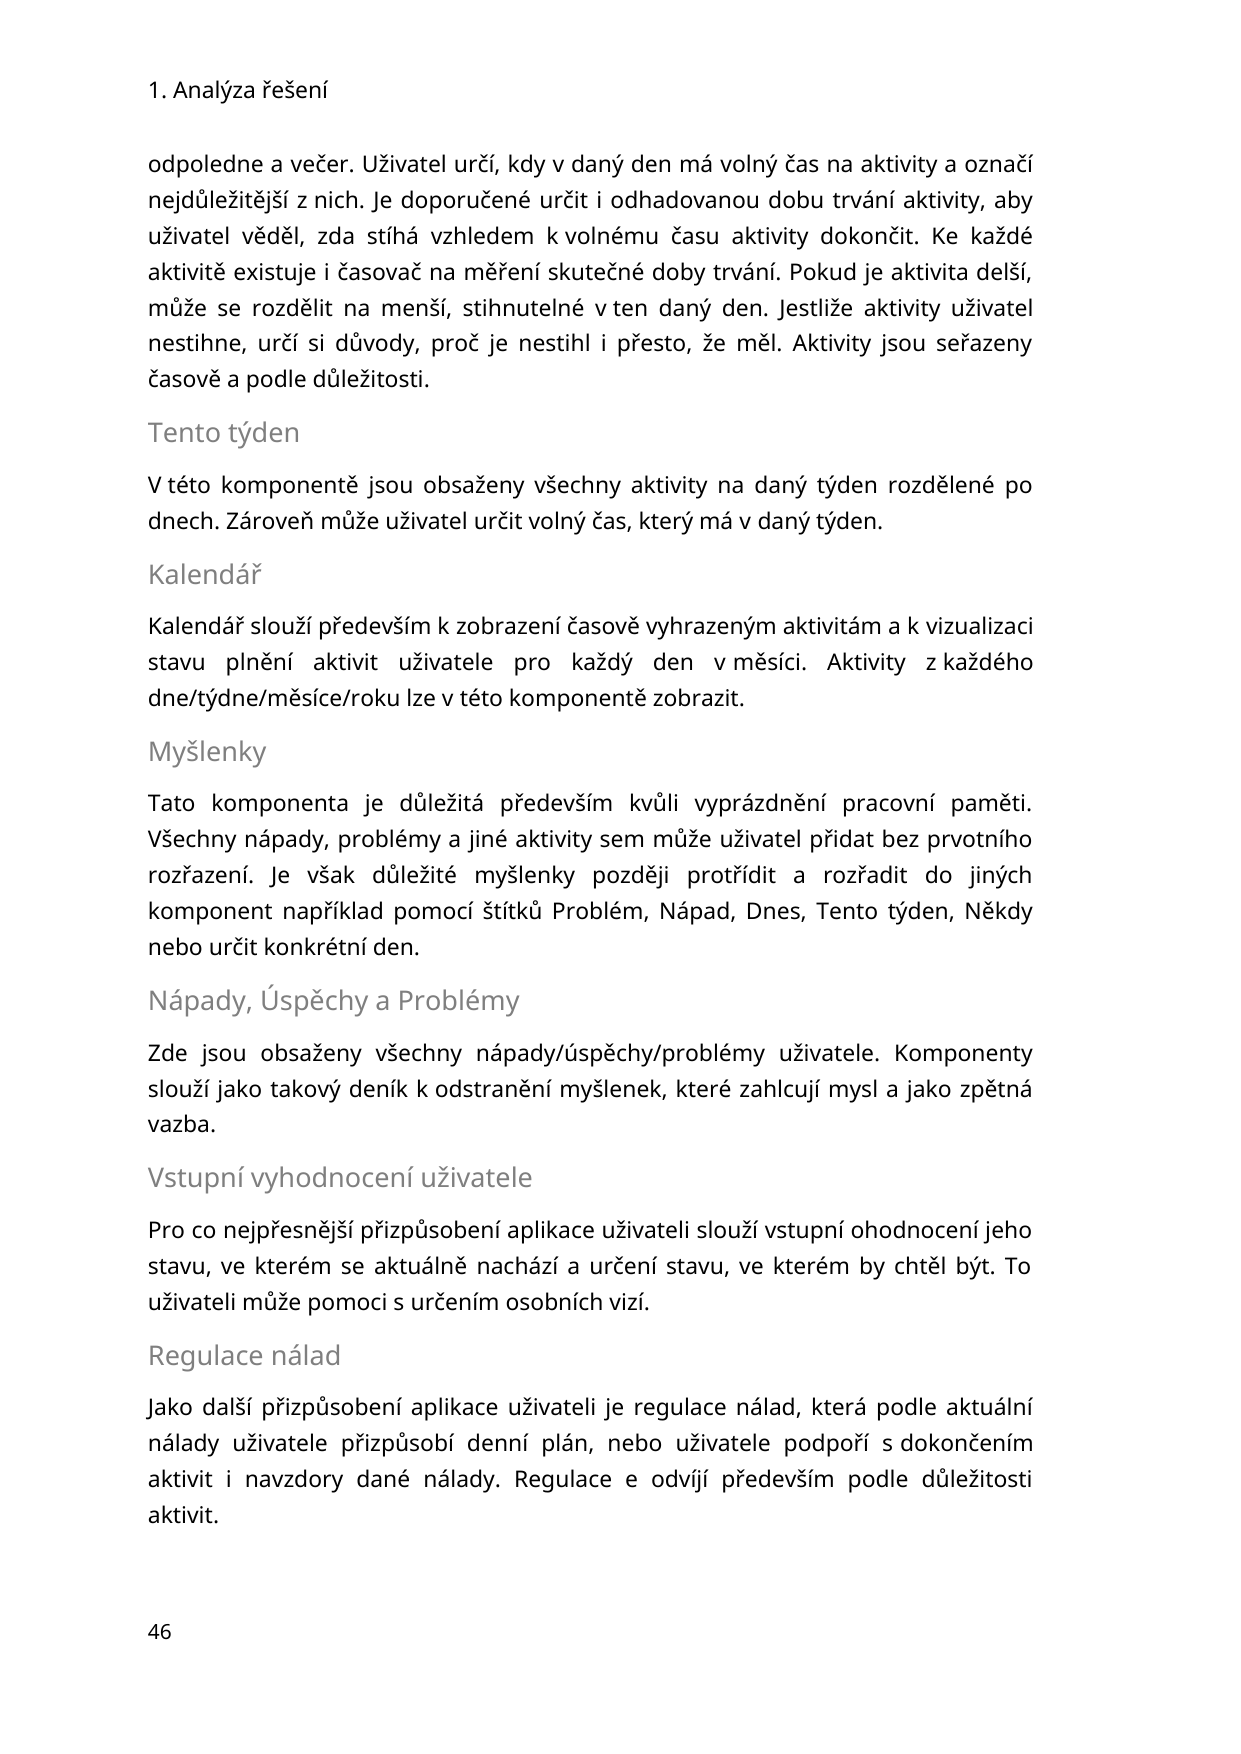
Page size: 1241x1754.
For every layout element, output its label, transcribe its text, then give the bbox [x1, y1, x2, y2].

subtitle Nápady, Úspěchy a Problémy [148, 982, 1033, 1018]
subtitle Regulace nálad [148, 1336, 1033, 1373]
text Jako další přizpůsobení aplikace uživateli je regulace nálad, která podle aktuální nálady uživatele přizpůsobí denní plán, nebo uživatele podpoří s dokončením aktivit i navzdory dané nálady. Regulace e odvíjí především podle důležitosti aktivit. [148, 1391, 1033, 1530]
subtitle Tento týden [148, 414, 1033, 451]
subtitle Myšlenky [148, 732, 1033, 769]
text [148, 148, 1033, 394]
text Pro co nejpřesnější přizpůsobení aplikace uživateli slouží vstupní ohodnocení jeho stavu, ve kterém se aktuálně nachází a určení stavu, ve kterém by chtěl být. To uživateli může pomoci s určením osobních vizí. [148, 1214, 1033, 1317]
text Zde jsou obsaženy všechny nápady/úspěchy/problémy uživatele. Komponenty slouží jako takový deník k odstranění myšlenek, které zahlcují mysl a jako zpětná vazba. [148, 1037, 1033, 1140]
subtitle Vstupní vyhodnocení uživatele [148, 1159, 1033, 1196]
text Tato komponenta je důležitá především kvůli vyprázdnění pracovní paměti. Všechny nápady, problémy a jiné aktivity sem může uživatel přidat bez prvotního rozřazení. Je však důležité myšlenky později protřídit a rozřadit do jiných komponent například pomocí štítků Problém, Nápad, Dnes, Tento týden, Někdy nebo určit konkrétní den. [148, 787, 1033, 962]
text V této komponentě jsou obsaženy všechny aktivity na daný týden rozdělené po dnech. Zároveň může uživatel určit volný čas, který má v daný týden. [148, 469, 1033, 536]
subtitle Kalendář [148, 555, 1033, 592]
text Kalendář slouží především k zobrazení časově vyhrazeným aktivitám a k vizualizaci stavu plnění aktivit uživatele pro každý den v měsíci. Aktivity z každého dne/týdne/měsíce/roku lze v této komponentě zobrazit. [148, 610, 1033, 713]
